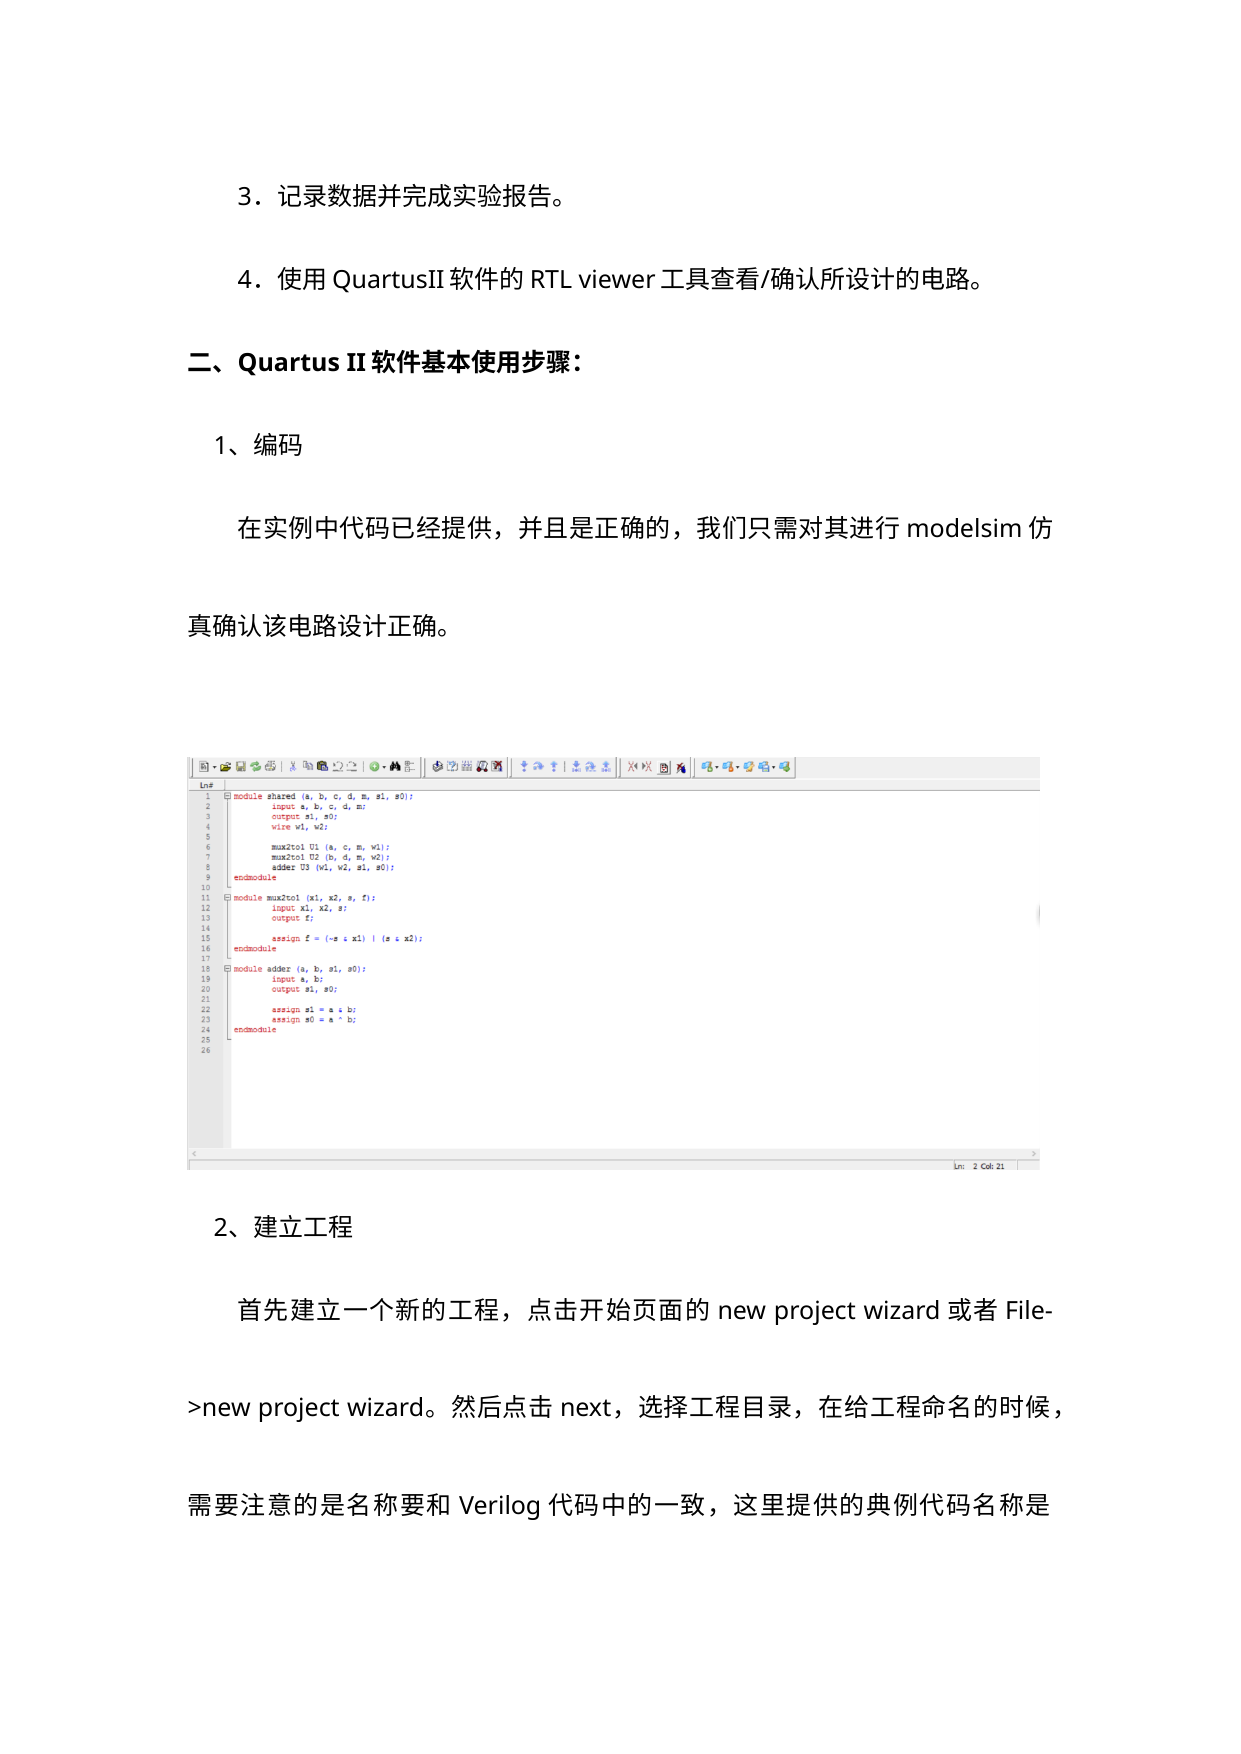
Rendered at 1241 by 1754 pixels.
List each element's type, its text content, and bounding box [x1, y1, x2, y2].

text 3．记录数据并完成实验报告。 [187, 162, 1053, 227]
text 在实例中代码已经提供，并且是正确的，我们只需对其进行modelsim仿真确认该电路设计正确。 [187, 494, 1053, 657]
text 二、Quartus II软件基本使用步骤： [187, 328, 1053, 393]
text 2、建立工程 [187, 1193, 1053, 1258]
text 1、编码 [187, 411, 1053, 476]
text 4．使用QuartusII软件的RTL viewer工具查看/确认所设计的电路。 [187, 245, 1053, 310]
picture [187, 757, 1040, 1170]
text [187, 1276, 1053, 1536]
